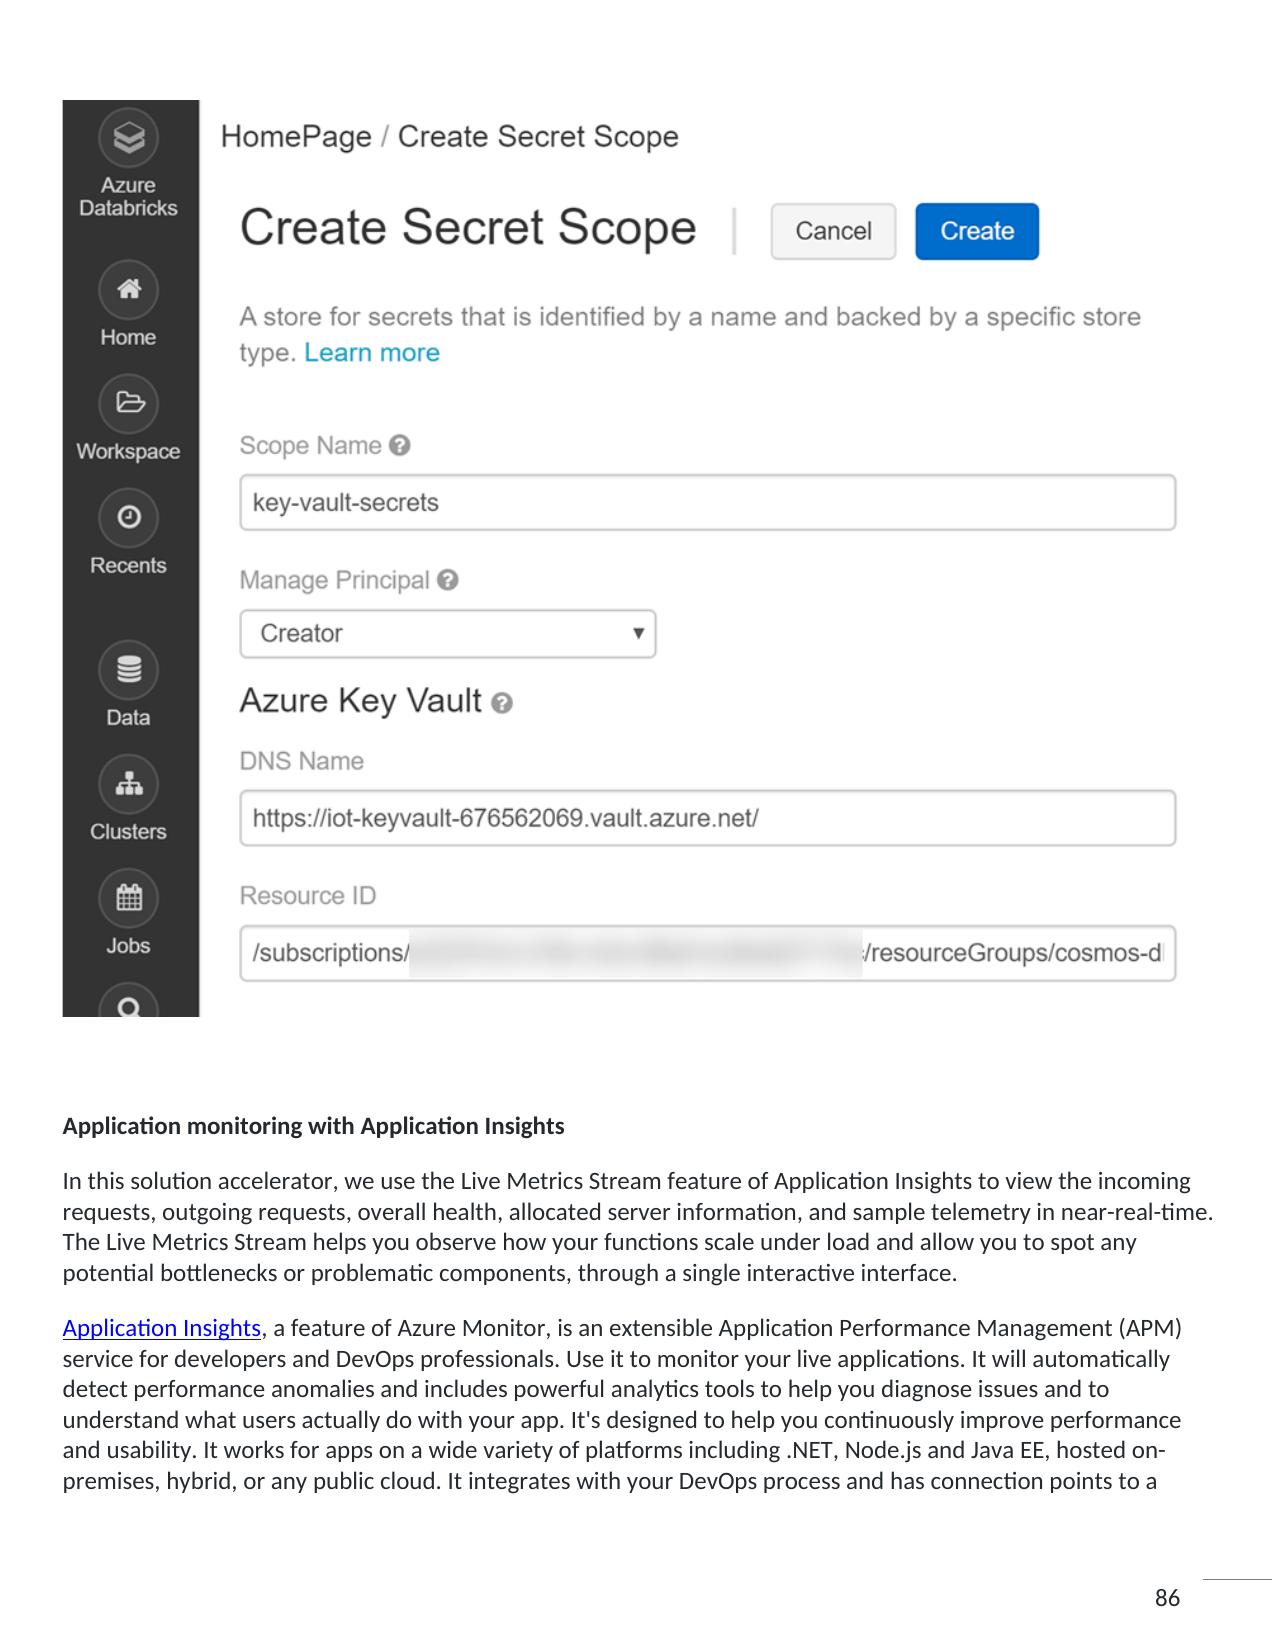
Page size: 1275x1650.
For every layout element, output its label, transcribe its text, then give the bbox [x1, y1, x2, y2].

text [62, 1312, 1219, 1496]
subtitle Application monitoring with Application Insights [62, 1110, 1219, 1140]
text In this solution accelerator, we use the Live Metrics Stream feature of Application Insights to view the incoming requests, outgoing requests, overall health, allocated server information, and sample telemetry in near-real-time. The Live Metrics Stream helps you observe how your functions scale under load and allow you to spot any potential bottlenecks or problematic components, through a single interactive interface. [62, 1165, 1219, 1287]
picture [62, 100, 1219, 1017]
